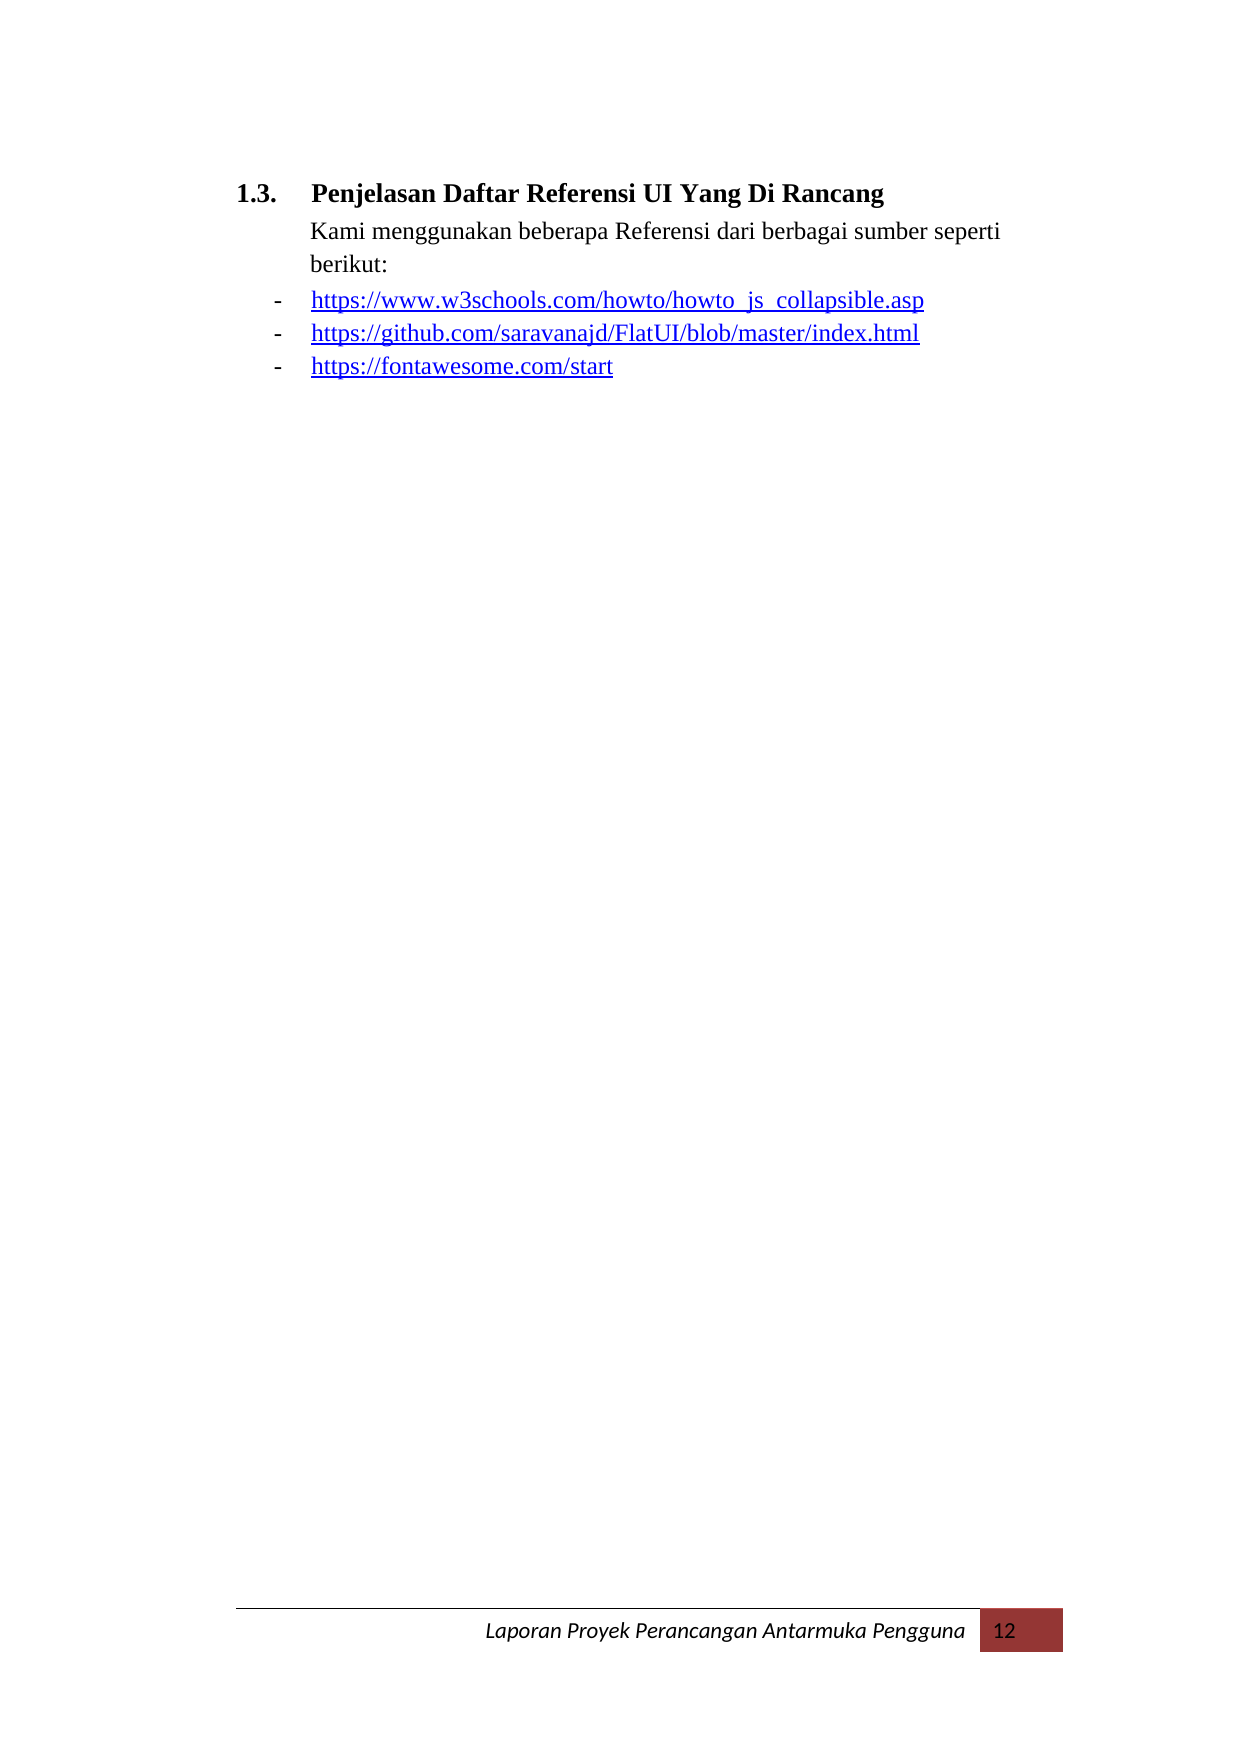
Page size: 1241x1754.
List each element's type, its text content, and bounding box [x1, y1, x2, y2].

subtitle Penjelasan Daftar Referensi UI Yang Di Rancang [236, 177, 1063, 208]
text Kami menggunakan beberapa Referensi dari berbagai sumber seperti berikut: [310, 216, 1063, 278]
list https://www.w3schools.com/howto/howto_js_collapsible.asp [274, 285, 1063, 314]
list https://github.com/saravanajd/FlatUI/blob/master/index.html [274, 318, 1063, 347]
list https://fontawesome.com/start [274, 351, 1063, 380]
